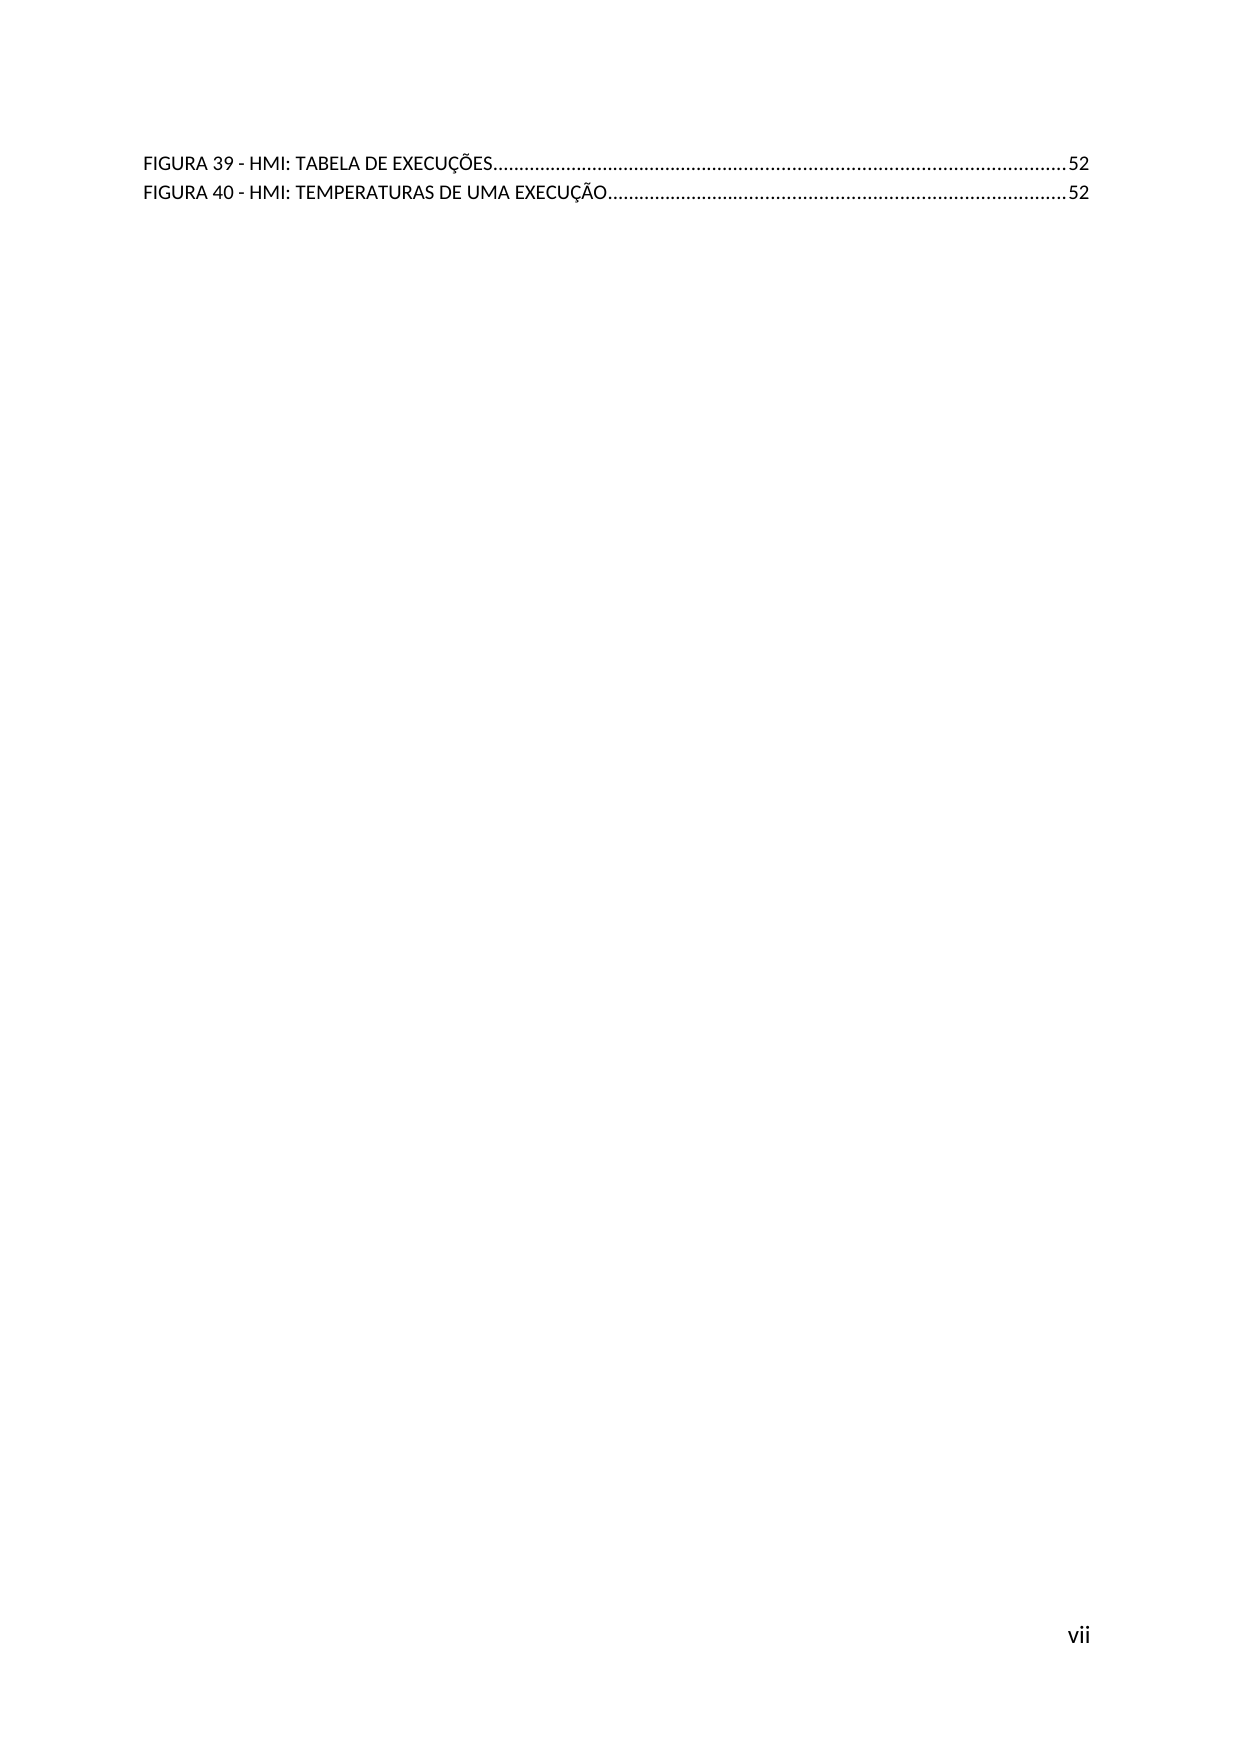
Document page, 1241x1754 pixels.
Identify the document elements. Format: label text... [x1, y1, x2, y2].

text Figura 40 - HMI: temperaturas de uma execução 52 [143, 179, 1090, 204]
text Figura 39 - HMI: tabela de execuções 52 [143, 150, 1090, 175]
